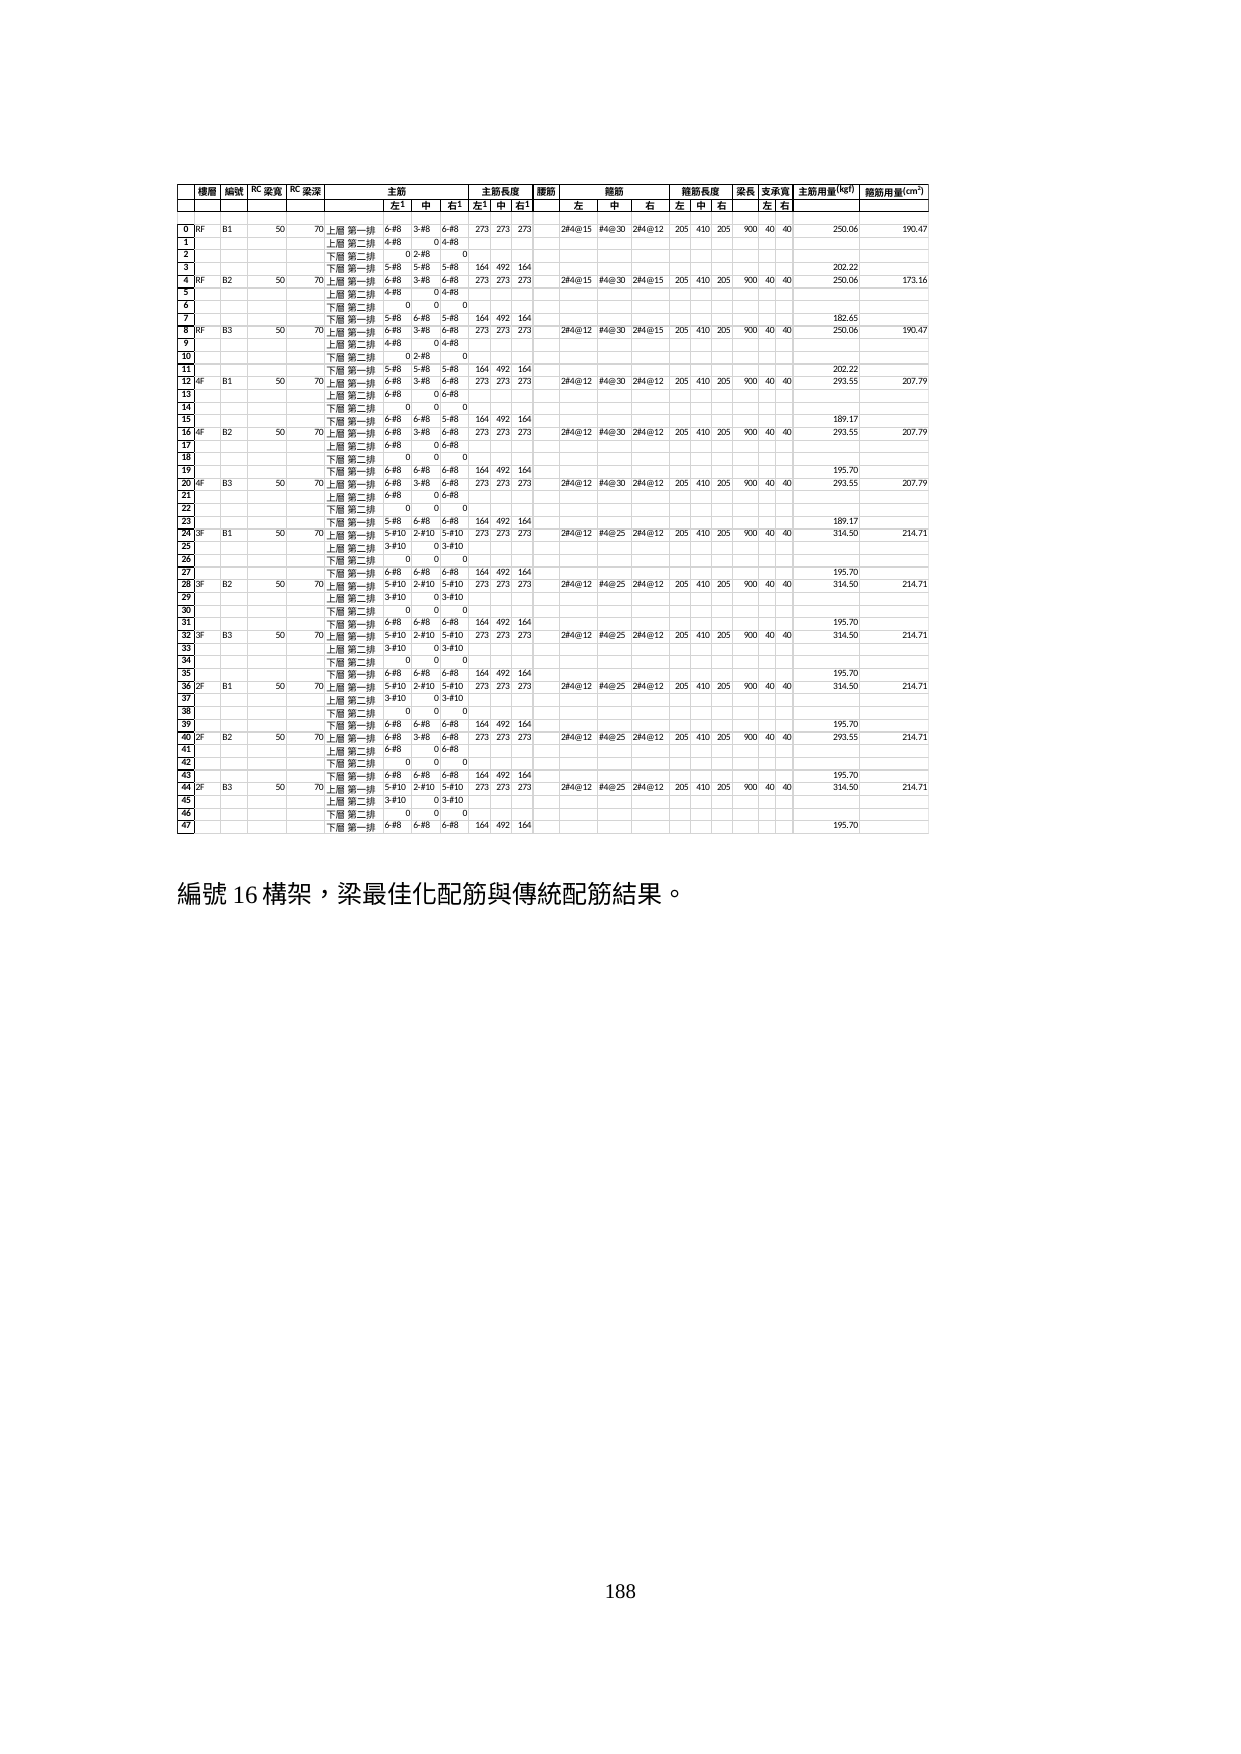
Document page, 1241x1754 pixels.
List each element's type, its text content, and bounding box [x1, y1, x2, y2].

text 編號16構架，梁最佳化配筋與傳統配筋結果。 [177, 873, 1063, 911]
